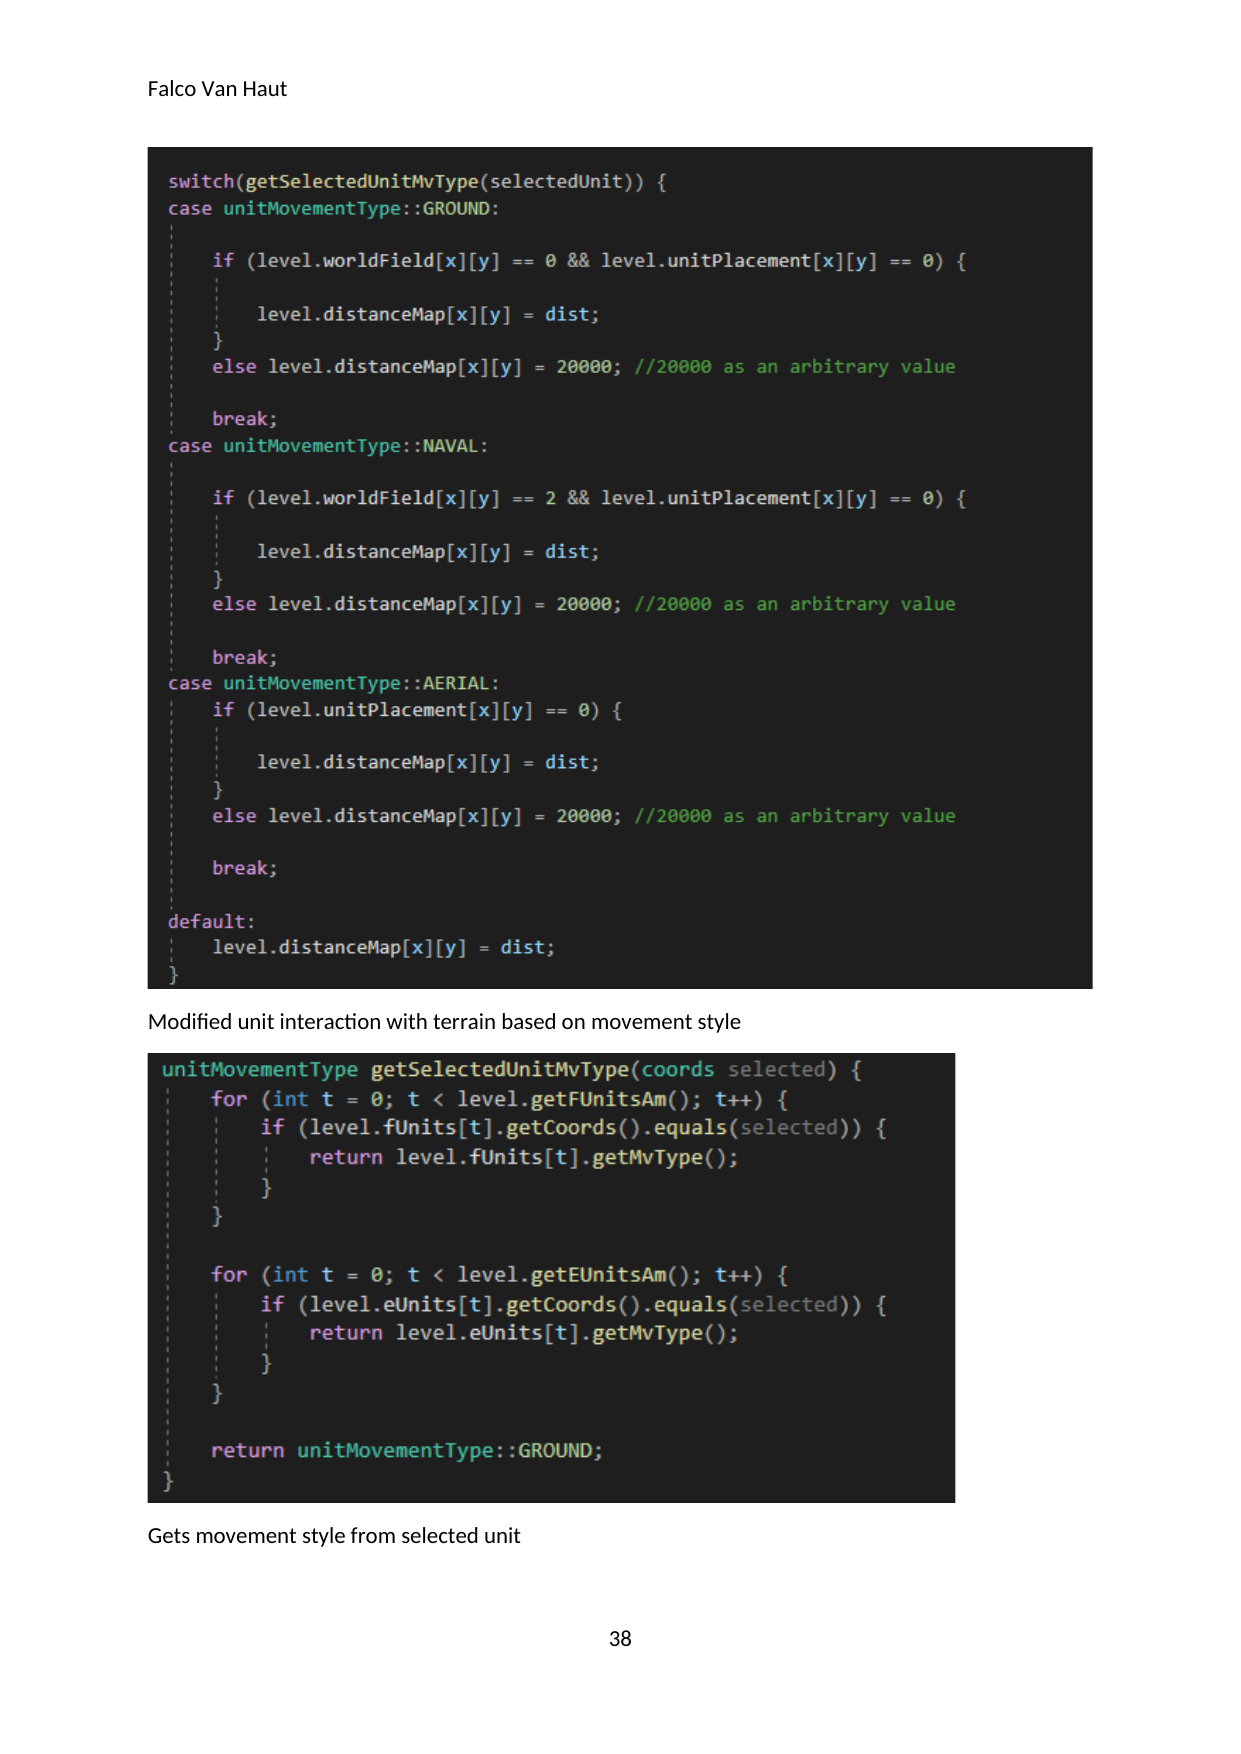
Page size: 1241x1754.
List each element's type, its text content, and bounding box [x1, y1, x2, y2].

text Modified unit interaction with terrain based on movement style [148, 1007, 1093, 1035]
text Gets movement style from selected unit [148, 1521, 1093, 1549]
picture [147, 147, 1093, 989]
picture [147, 1053, 956, 1503]
